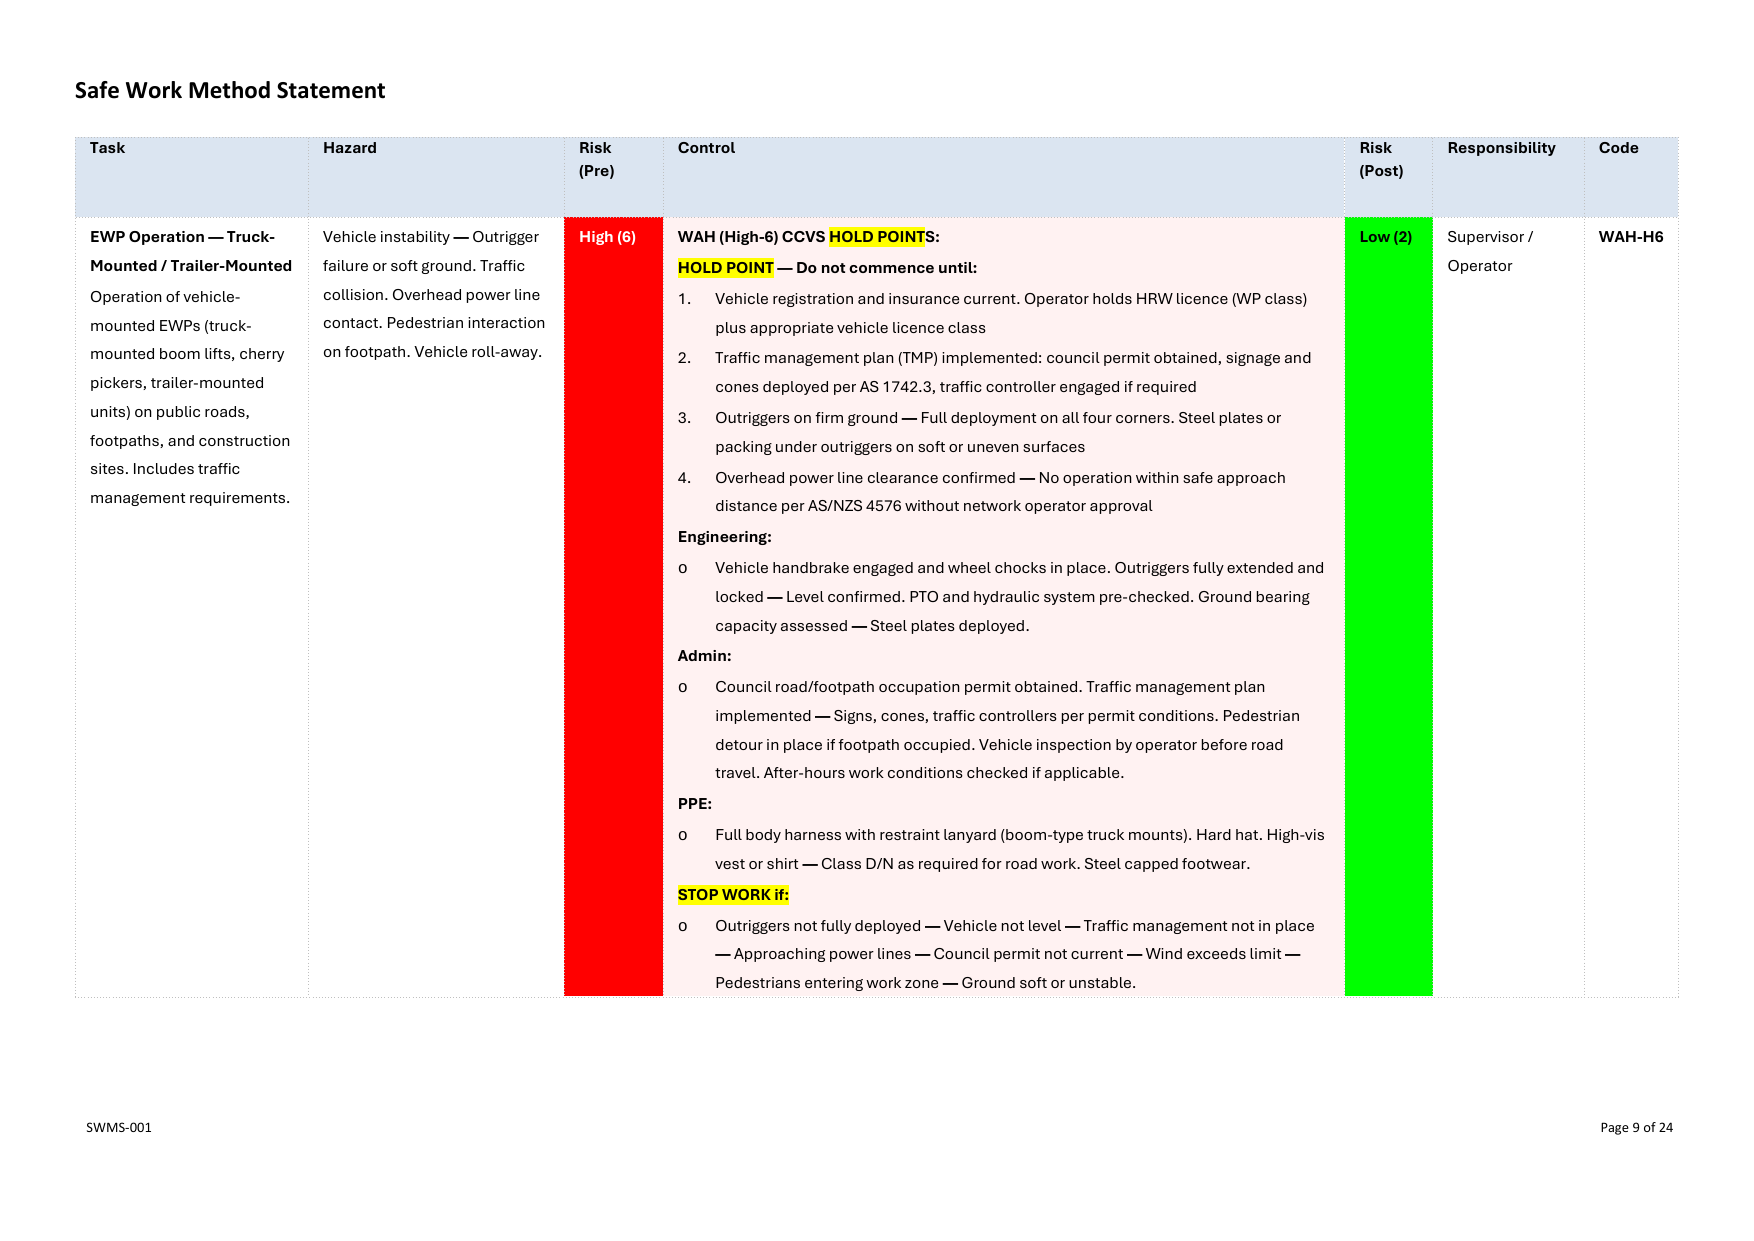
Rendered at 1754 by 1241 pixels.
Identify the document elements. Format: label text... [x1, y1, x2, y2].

table_cell EWP Operation — Truck-Mounted / Trailer-Mounted Operation of vehicle-mounted EWPs (truck-mounted boom lifts, cherry pickers, trailer-mounted units) on public roads, footpaths, and construction sites. Includes traffic management requirements. [75, 217, 308, 996]
table_cell Supervisor / Operator [1433, 217, 1584, 996]
table_header Risk (Pre) [564, 137, 663, 217]
table_header Task [75, 137, 308, 217]
table_header Code [1584, 137, 1678, 217]
table_cell Vehicle instability — Outrigger failure or soft ground. Traffic collision. Overhead power line contact. Pedestrian interaction on footpath. Vehicle roll-away. [308, 217, 564, 996]
table_header Risk (Post) [1345, 137, 1433, 217]
table_cell WAH-H6 [1584, 217, 1678, 996]
table_cell Low (2) [1345, 217, 1433, 996]
table_cell WAH (High-6) CCVS HOLD POINTS: HOLD POINT — Do not commence until: Vehicle registration and insurance current. Operator holds HRW licence (WP class) plus appropriate vehicle licence class Traffic management plan (TMP) implemented: council permit obtained, signage and cones deployed per AS 1742.3, traffic controller engaged if required Outriggers on firm ground — Full deployment on all four corners. Steel plates or packing under outriggers on soft or uneven surfaces Overhead power line clearance confirmed — No operation within safe approach distance per AS/NZS 4576 without network operator approval Engineering: Vehicle handbrake engaged and wheel chocks in place. Outriggers fully extended and locked — Level confirmed. PTO and hydraulic system pre-checked. Ground bearing capacity assessed — Steel plates deployed. Admin: Council road/footpath occupation permit obtained. Traffic management plan implemented — Signs, cones, traffic controllers per permit conditions. Pedestrian detour in place if footpath occupied. Vehicle inspection by operator before road travel. After-hours work conditions checked if applicable. PPE: Full body harness with restraint lanyard (boom-type truck mounts). Hard hat. High-vis vest or shirt — Class D/N as required for road work. Steel capped footwear. STOP WORK if: Outriggers not fully deployed — Vehicle not level — Traffic management not in place — Approaching power lines — Council permit not current — Wind exceeds limit — Pedestrians entering work zone — Ground soft or unstable. [663, 217, 1344, 996]
table_header Responsibility [1433, 137, 1584, 217]
table_header Control [663, 137, 1344, 217]
table_cell High (6) [564, 217, 663, 996]
table_header Hazard [308, 137, 564, 217]
